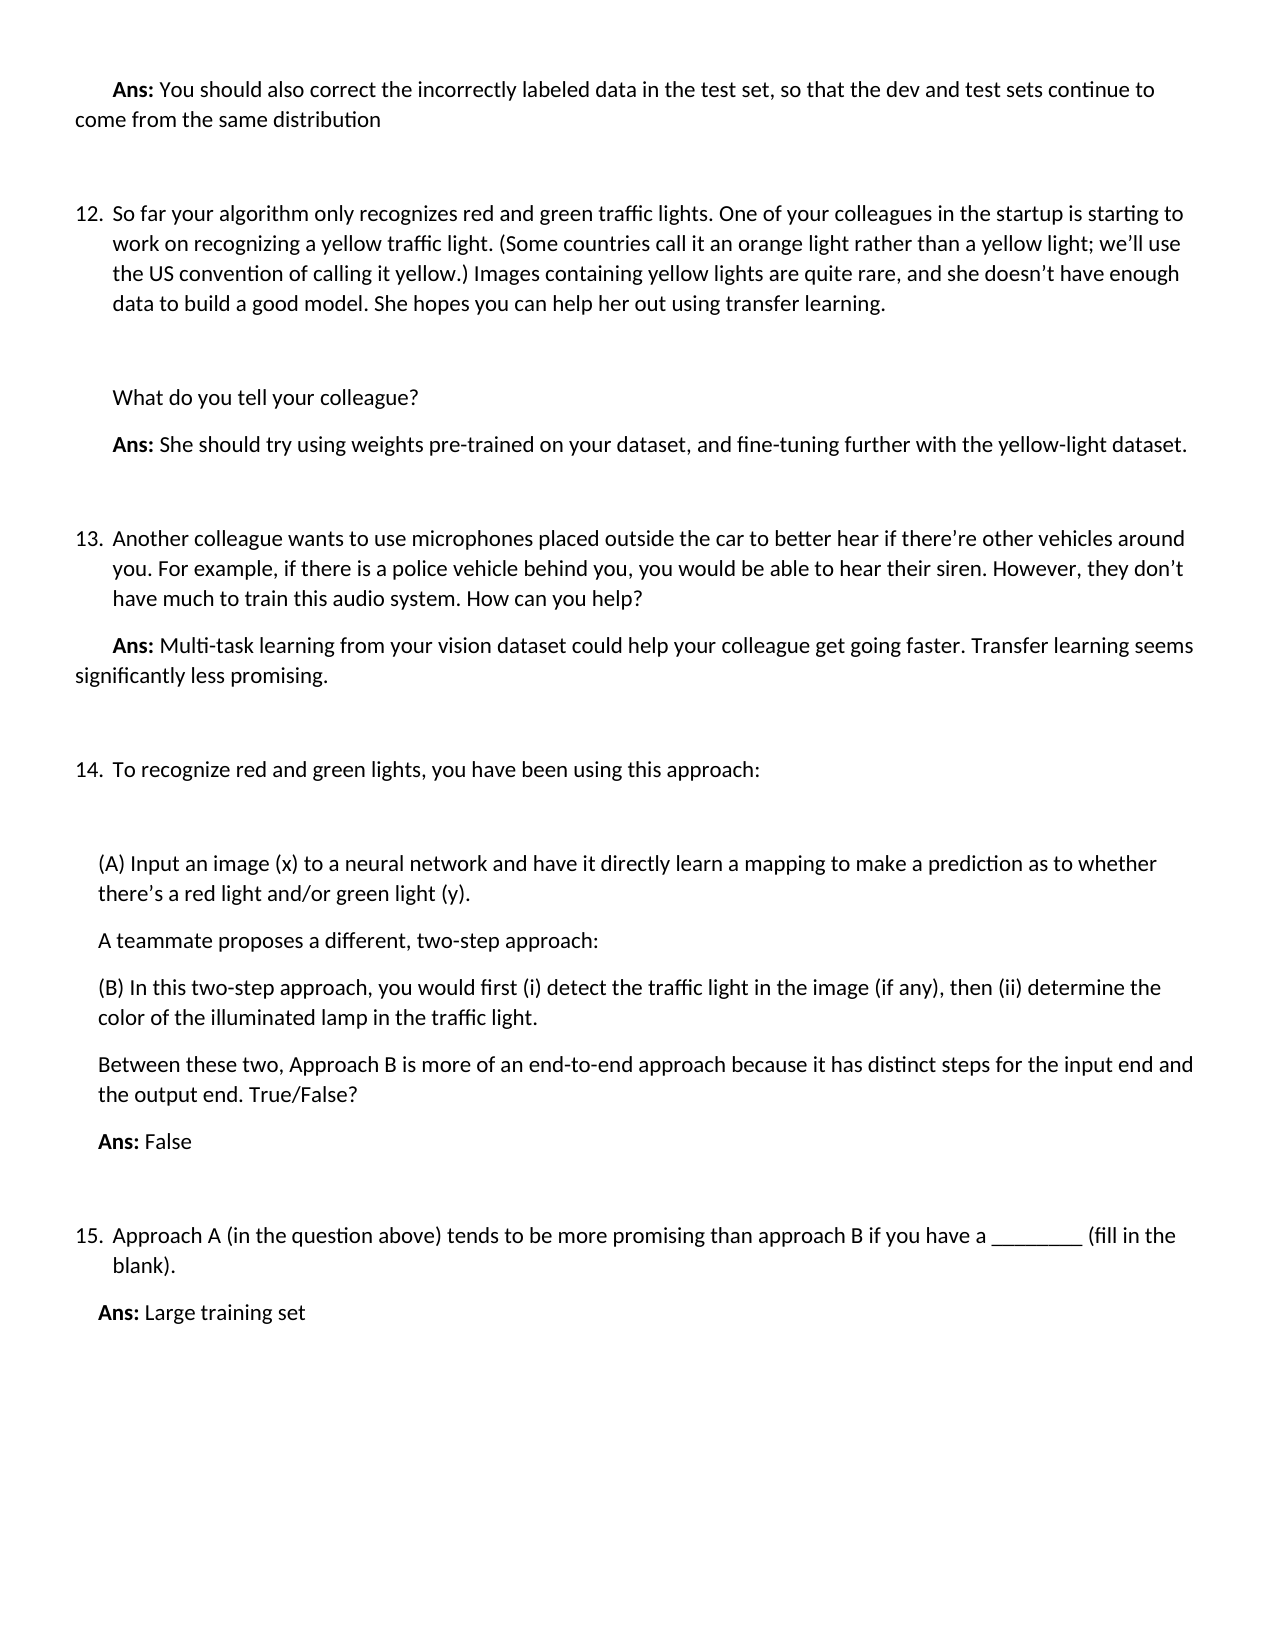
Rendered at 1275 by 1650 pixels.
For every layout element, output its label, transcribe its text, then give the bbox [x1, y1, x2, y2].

text Ans: She should try using weights pre-trained on your dataset, and fine-tuning further with the yellow-light dataset. [75, 430, 1200, 458]
text Between these two, Approach B is more of an end-to-end approach because it has distinct steps for the input end and the output end. True/False? [98, 1050, 1200, 1108]
text Ans: False [75, 1127, 1200, 1155]
list Another colleague wants to use microphones placed outside the car to better hear if there’re other vehicles around you. For example, if there is a police vehicle behind you, you would be able to hear their siren. However, they don’t have much to train this audio system. How can you help? [75, 524, 1200, 612]
list Approach A (in the question above) tends to be more promising than approach B if you have a ________ (fill in the blank). [75, 1221, 1200, 1279]
text Ans: Multi-task learning from your vision dataset could help your colleague get going faster. Transfer learning seems significantly less promising. [75, 631, 1200, 689]
text What do you tell your colleague? [75, 383, 1200, 411]
list To recognize red and green lights, you have been using this approach: [75, 755, 1200, 783]
text A teammate proposes a different, two-step approach: [98, 926, 1200, 954]
text (B) In this two-step approach, you would first (i) detect the traffic light in the image (if any), then (ii) determine the color of the illuminated lamp in the traffic light. [98, 973, 1200, 1031]
text Ans: You should also correct the incorrectly labeled data in the test set, so that the dev and test sets continue to come from the same distribution [75, 75, 1200, 133]
list So far your algorithm only recognizes red and green traffic lights. One of your colleagues in the startup is starting to work on recognizing a yellow traffic light. (Some countries call it an orange light rather than a yellow light; we’ll use the US convention of calling it yellow.) Images containing yellow lights are quite rare, and she doesn’t have enough data to build a good model. She hopes you can help her out using transfer learning. [75, 199, 1200, 318]
text Ans: Large training set [75, 1298, 1200, 1326]
text (A) Input an image (x) to a neural network and have it directly learn a mapping to make a prediction as to whether there’s a red light and/or green light (y). [98, 849, 1200, 907]
